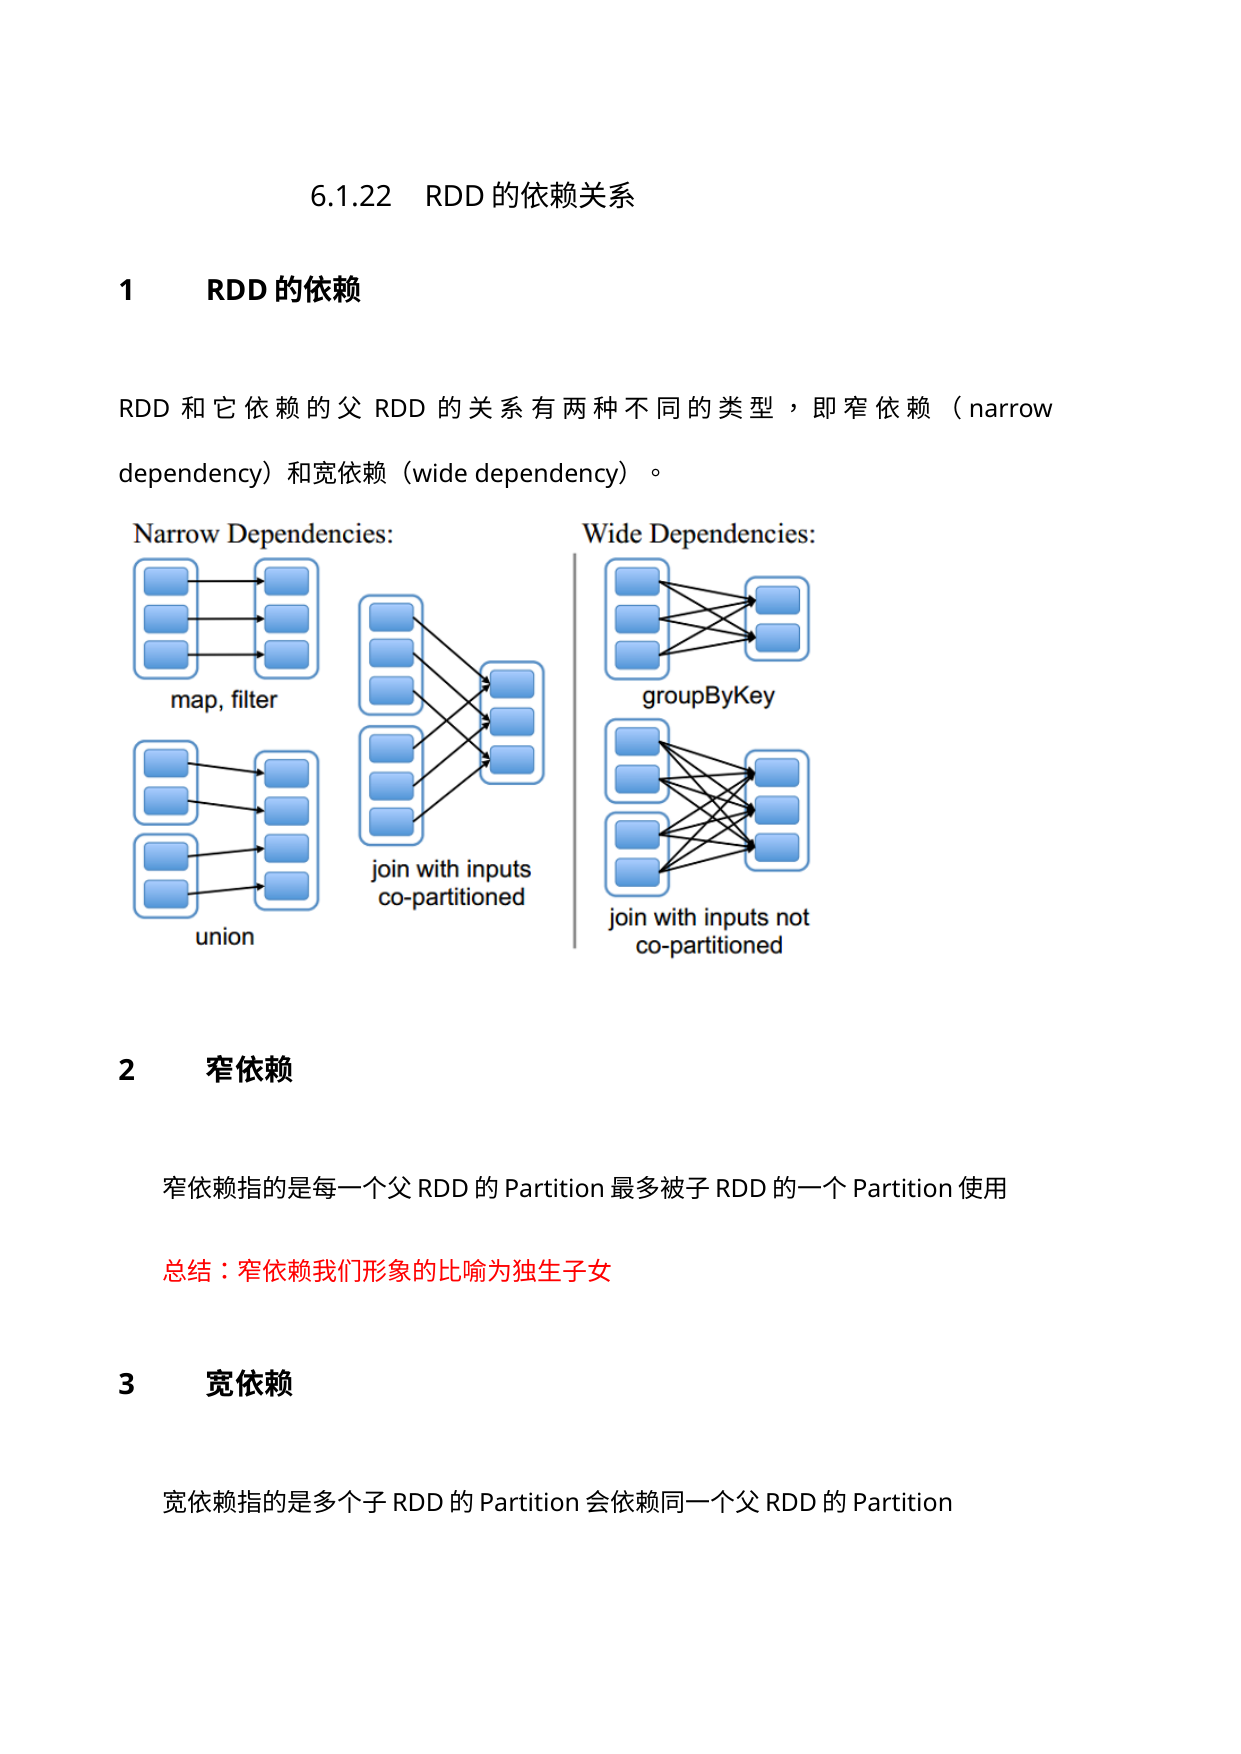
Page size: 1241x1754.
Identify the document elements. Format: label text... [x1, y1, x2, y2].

subtitle RDD的依赖关系 [310, 161, 1053, 226]
text 总结：窄依赖我们形象的比喻为独生子女 [118, 1237, 1053, 1302]
subtitle 1 RDD的依赖 [118, 255, 1053, 320]
text RDD和它依赖的父RDD的关系有两种不同的类型，即窄依赖（narrow dependency）和宽依赖（wide dependency）。 [118, 374, 1053, 504]
text 宽依赖指的是多个子RDD的Partition会依赖同一个父RDD的Partition [118, 1468, 1053, 1533]
subtitle 3 宽依赖 [118, 1350, 1053, 1415]
picture [118, 503, 842, 964]
subtitle 2 窄依赖 [118, 1035, 1053, 1100]
text 窄依赖指的是每一个父RDD的Partition最多被子RDD的一个Partition使用 [118, 1154, 1053, 1219]
